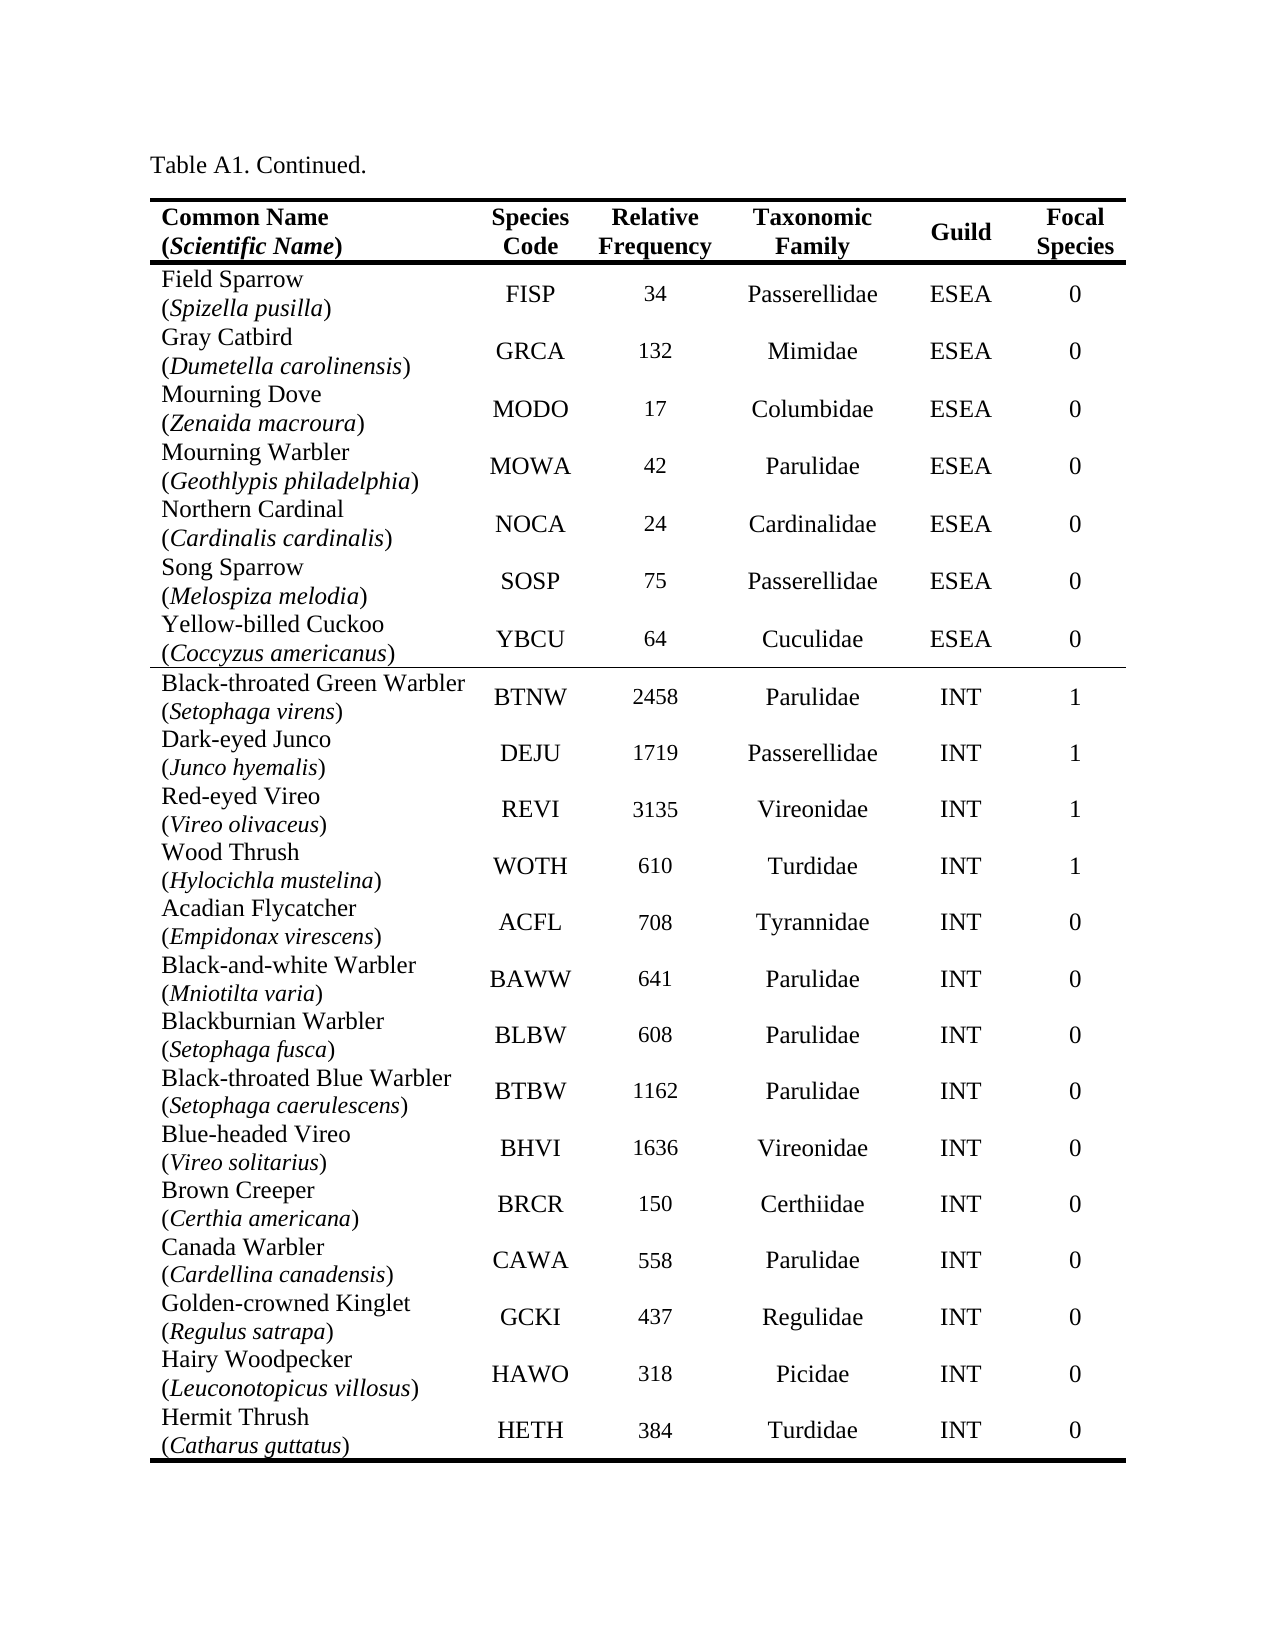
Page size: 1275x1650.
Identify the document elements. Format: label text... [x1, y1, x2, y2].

table_cell INT [898, 1232, 1024, 1288]
table_cell Canada Warbler (Cardellina canadensis) [150, 1232, 478, 1288]
table_cell Picidae [728, 1344, 897, 1402]
table_cell 0 [1024, 950, 1126, 1006]
table_cell 24 [583, 495, 727, 552]
table_cell ESEA [898, 380, 1024, 437]
table_cell Parulidae [728, 950, 897, 1006]
table_cell ESEA [898, 552, 1024, 609]
table_cell 1 [1024, 668, 1126, 724]
table_cell INT [898, 668, 1024, 724]
table_cell 0 [1024, 1175, 1126, 1232]
table_cell INT [898, 1344, 1024, 1402]
table_cell Tyrannidae [728, 894, 897, 950]
table_cell 641 [583, 950, 727, 1006]
table_cell 1719 [583, 725, 727, 781]
table_cell WOTH [478, 837, 583, 893]
table_cell Red-eyed Vireo (Vireo olivaceus) [150, 781, 478, 837]
table_cell 708 [583, 894, 727, 950]
table_cell BTNW [478, 668, 583, 724]
table_cell YBCU [478, 610, 583, 667]
table_cell 0 [1024, 552, 1126, 609]
table_cell Yellow-billed Cuckoo (Coccyzus americanus) [150, 610, 478, 667]
table_cell BTBW [478, 1063, 583, 1119]
table_cell 0 [1024, 1063, 1126, 1119]
table_cell 0 [1024, 1006, 1126, 1063]
table_cell Northern Cardinal (Cardinalis cardinalis) [150, 495, 478, 552]
table_cell 0 [1024, 265, 1126, 322]
table_cell INT [898, 1288, 1024, 1344]
table_cell 0 [1024, 610, 1126, 667]
table_cell BHVI [478, 1119, 583, 1175]
table_cell 437 [583, 1288, 727, 1344]
table_cell CAWA [478, 1232, 583, 1288]
table_cell Regulidae [728, 1288, 897, 1344]
table_cell Hermit Thrush (Catharus guttatus) [150, 1402, 478, 1458]
table_cell 75 [583, 552, 727, 609]
table_cell Brown Creeper (Certhia americana) [150, 1175, 478, 1232]
table_cell INT [898, 837, 1024, 893]
table_cell Wood Thrush (Hylocichla mustelina) [150, 837, 478, 893]
table_header Guild [898, 202, 1024, 260]
table_cell Parulidae [728, 1006, 897, 1063]
table_cell REVI [478, 781, 583, 837]
table_cell 2458 [583, 668, 727, 724]
table_cell Parulidae [728, 1232, 897, 1288]
table_cell 0 [1024, 495, 1126, 552]
table_cell ACFL [478, 894, 583, 950]
table_cell ESEA [898, 495, 1024, 552]
table_cell 34 [583, 265, 727, 322]
table_cell Vireonidae [728, 1119, 897, 1175]
table_cell 0 [1024, 894, 1126, 950]
table_cell Mourning Warbler (Geothlypis philadelphia) [150, 437, 478, 494]
table_cell DEJU [478, 725, 583, 781]
table_cell Hairy Woodpecker (Leuconotopicus villosus) [150, 1344, 478, 1402]
table_header Common Name (Scientific Name) [150, 202, 478, 260]
table_cell ESEA [898, 437, 1024, 494]
table_header Taxonomic Family [728, 202, 897, 260]
table_cell 1 [1024, 725, 1126, 781]
table_cell Dark-eyed Junco (Junco hyemalis) [150, 725, 478, 781]
table_cell Blue-headed Vireo (Vireo solitarius) [150, 1119, 478, 1175]
table_cell 0 [1024, 1119, 1126, 1175]
table_cell BAWW [478, 950, 583, 1006]
table_cell NOCA [478, 495, 583, 552]
table_cell INT [898, 725, 1024, 781]
table_cell 0 [1024, 1232, 1126, 1288]
table_cell Song Sparrow (Melospiza melodia) [150, 552, 478, 609]
table_cell 610 [583, 837, 727, 893]
table_cell Blackburnian Warbler (Setophaga fusca) [150, 1006, 478, 1063]
table_cell 150 [583, 1175, 727, 1232]
table_cell Cardinalidae [728, 495, 897, 552]
table_cell BRCR [478, 1175, 583, 1232]
table_cell 132 [583, 322, 727, 379]
table_cell 0 [1024, 1344, 1126, 1402]
table_cell Field Sparrow (Spizella pusilla) [150, 265, 478, 322]
table_cell 1 [1024, 837, 1126, 893]
table_cell 1 [1024, 781, 1126, 837]
table_cell Turdidae [728, 837, 897, 893]
table_cell 17 [583, 380, 727, 437]
table_cell Black-throated Green Warbler (Setophaga virens) [150, 668, 478, 724]
table_cell INT [898, 1402, 1024, 1458]
table_cell INT [898, 1006, 1024, 1063]
table_cell Black-and-white Warbler (Mniotilta varia) [150, 950, 478, 1006]
table_cell INT [898, 1175, 1024, 1232]
table_cell 608 [583, 1006, 727, 1063]
table_cell Mimidae [728, 322, 897, 379]
table_cell HETH [478, 1402, 583, 1458]
table_cell INT [898, 781, 1024, 837]
table_cell 0 [1024, 1402, 1126, 1458]
table_header Relative Frequency [583, 202, 727, 260]
table_cell 1162 [583, 1063, 727, 1119]
table_cell Certhiidae [728, 1175, 897, 1232]
table_cell 0 [1024, 322, 1126, 379]
table_cell INT [898, 1119, 1024, 1175]
table_cell INT [898, 1063, 1024, 1119]
table_cell 558 [583, 1232, 727, 1288]
text Table A1. Continued. [150, 150, 1125, 179]
table_cell Passerellidae [728, 265, 897, 322]
table_cell GRCA [478, 322, 583, 379]
table_cell 64 [583, 610, 727, 667]
table_cell Turdidae [728, 1402, 897, 1458]
table_cell GCKI [478, 1288, 583, 1344]
table_cell 0 [1024, 380, 1126, 437]
table_cell ESEA [898, 265, 1024, 322]
table_cell Parulidae [728, 668, 897, 724]
table_cell 42 [583, 437, 727, 494]
table_cell 384 [583, 1402, 727, 1458]
table_cell Golden-crowned Kinglet (Regulus satrapa) [150, 1288, 478, 1344]
table_cell 0 [1024, 437, 1126, 494]
table_cell BLBW [478, 1006, 583, 1063]
table_cell Parulidae [728, 1063, 897, 1119]
table_cell 0 [1024, 1288, 1126, 1344]
table_cell INT [898, 894, 1024, 950]
table_cell ESEA [898, 610, 1024, 667]
table_cell Cuculidae [728, 610, 897, 667]
table_header Focal Species [1024, 202, 1126, 260]
table_cell MOWA [478, 437, 583, 494]
table_cell Passerellidae [728, 552, 897, 609]
table_cell SOSP [478, 552, 583, 609]
table_cell Black-throated Blue Warbler (Setophaga caerulescens) [150, 1063, 478, 1119]
table_cell 1636 [583, 1119, 727, 1175]
table_cell Acadian Flycatcher (Empidonax virescens) [150, 894, 478, 950]
table_cell Vireonidae [728, 781, 897, 837]
table_cell 3135 [583, 781, 727, 837]
table_header Species Code [478, 202, 583, 260]
table_cell Parulidae [728, 437, 897, 494]
table_cell Gray Catbird (Dumetella carolinensis) [150, 322, 478, 379]
table_cell MODO [478, 380, 583, 437]
table_cell HAWO [478, 1344, 583, 1402]
table_cell Columbidae [728, 380, 897, 437]
table_cell ESEA [898, 322, 1024, 379]
table_cell FISP [478, 265, 583, 322]
table_cell 318 [583, 1344, 727, 1402]
table_cell INT [898, 950, 1024, 1006]
table_cell Mourning Dove (Zenaida macroura) [150, 380, 478, 437]
table_cell Passerellidae [728, 725, 897, 781]
